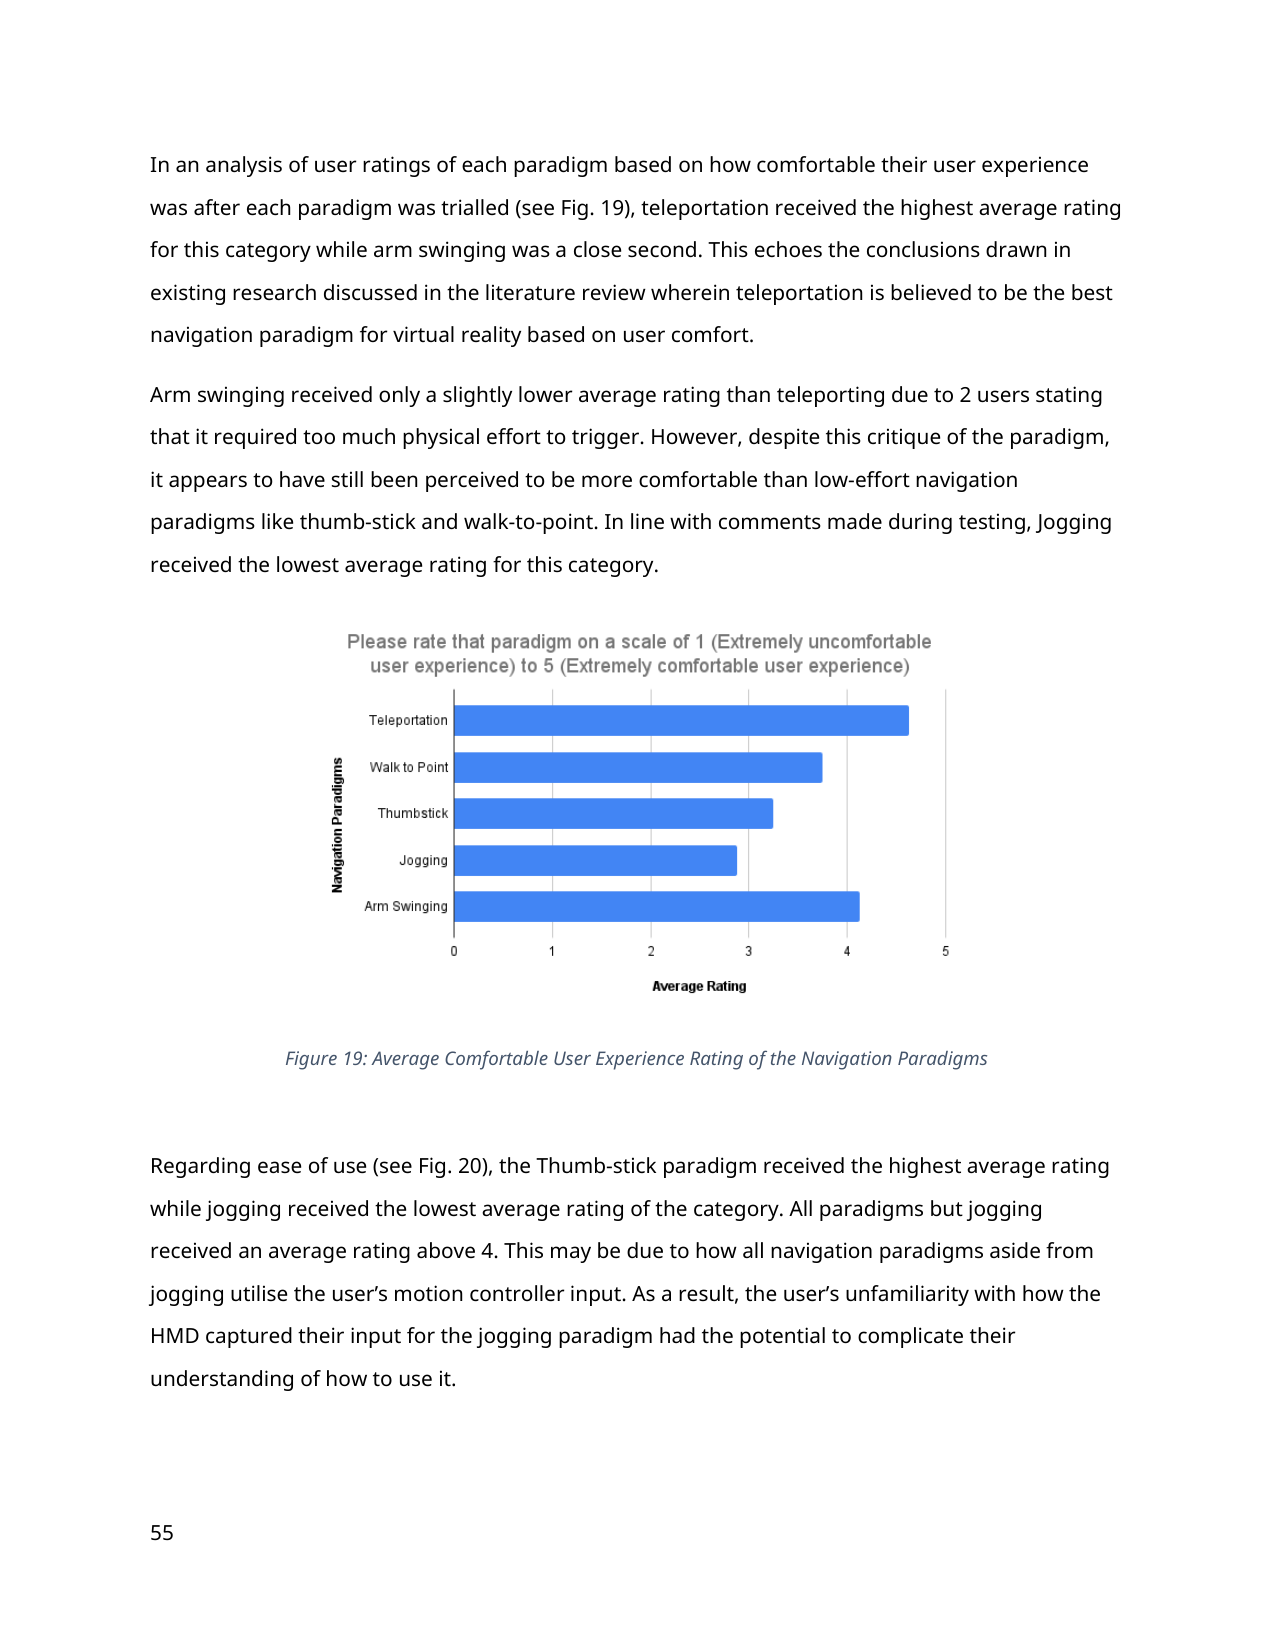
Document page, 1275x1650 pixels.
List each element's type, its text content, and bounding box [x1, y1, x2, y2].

text Regarding ease of use (see Fig. 20), the Thumb-stick paradigm received the highest average rating while jogging received the lowest average rating of the category. All paradigms but jogging received an average rating above 4. This may be due to how all navigation paradigms aside from jogging utilise the user’s motion controller input. As a result, the user’s unfamiliarity with how the HMD captured their input for the jogging paradigm had the potential to complicate their understanding of how to use it. [150, 1151, 1125, 1393]
picture [309, 609, 966, 1015]
text Figure 19: Average Comfortable User Experience Rating of the Navigation Paradigms [150, 1046, 1125, 1071]
text In an analysis of user ratings of each paradigm based on how comfortable their user experience was after each paradigm was trialled (see Fig. 19), teleportation received the highest average rating for this category while arm swinging was a close second. This echoes the conclusions drawn in existing research discussed in the literature review wherein teleportation is believed to be the best navigation paradigm for virtual reality based on user comfort. [150, 150, 1125, 349]
text Arm swinging received only a slightly lower average rating than teleporting due to 2 users stating that it required too much physical effort to trigger. However, despite this critique of the paradigm, it appears to have still been perceived to be more comfortable than low-effort navigation paradigms like thumb-stick and walk-to-point. In line with comments made during testing, Jogging received the lowest average rating for this category. [150, 380, 1125, 578]
